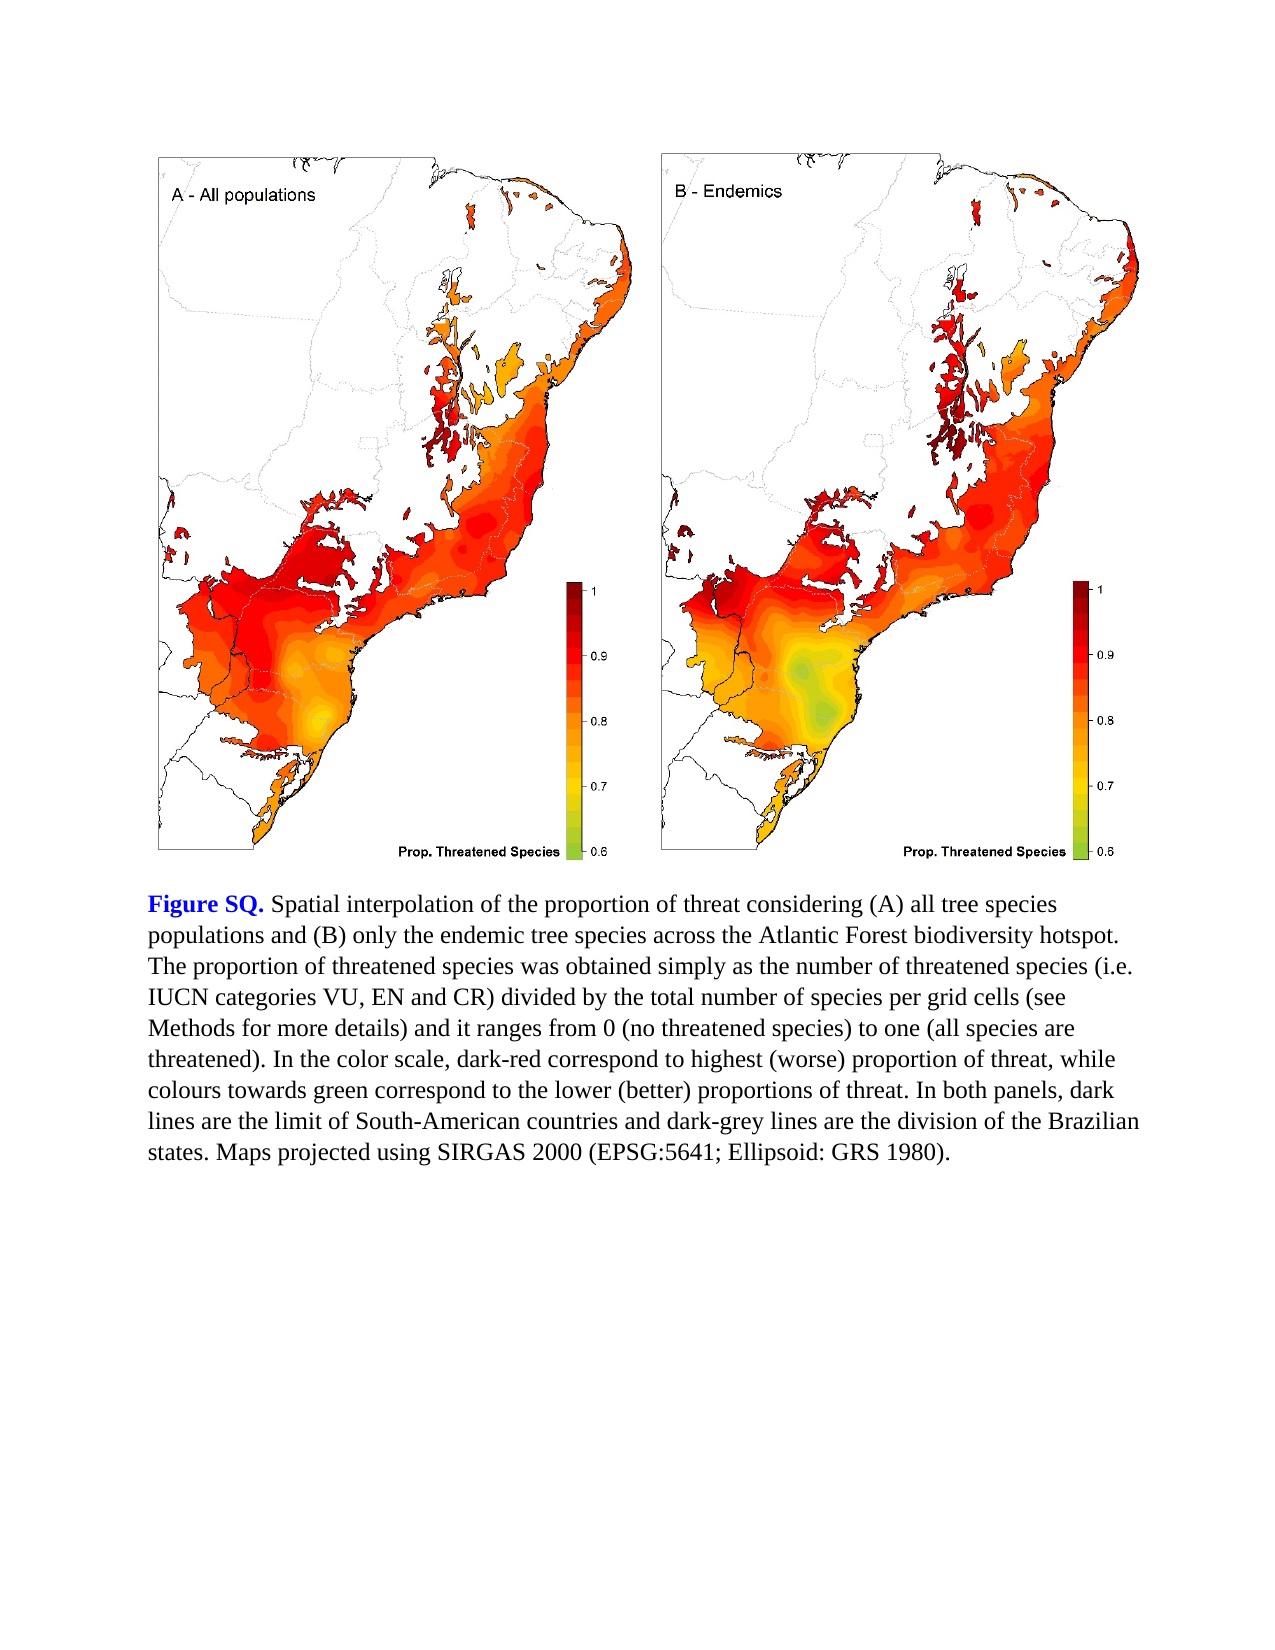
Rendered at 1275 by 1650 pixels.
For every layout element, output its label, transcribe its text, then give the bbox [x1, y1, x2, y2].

picture [147, 147, 1152, 870]
text Figure SQ. Spatial interpolation of the proportion of threat considering (A) all tree species populations and (B) only the endemic tree species across the Atlantic Forest biodiversity hotspot. The proportion of threatened species was obtained simply as the number of threatened species (i.e. IUCN categories VU, EN and CR) divided by the total number of species per grid cells (see Methods for more details) and it ranges from 0 (no threatened species) to one (all species are threatened). In the color scale, dark-red correspond to highest (worse) proportion of threat, while colours towards green correspond to the lower (better) proportions of threat. In both panels, dark lines are the limit of South-American countries and dark-grey lines are the division of the Brazilian states. Maps projected using SIRGAS 2000 (EPSG:5641; Ellipsoid: GRS 1980). [148, 889, 1157, 1166]
